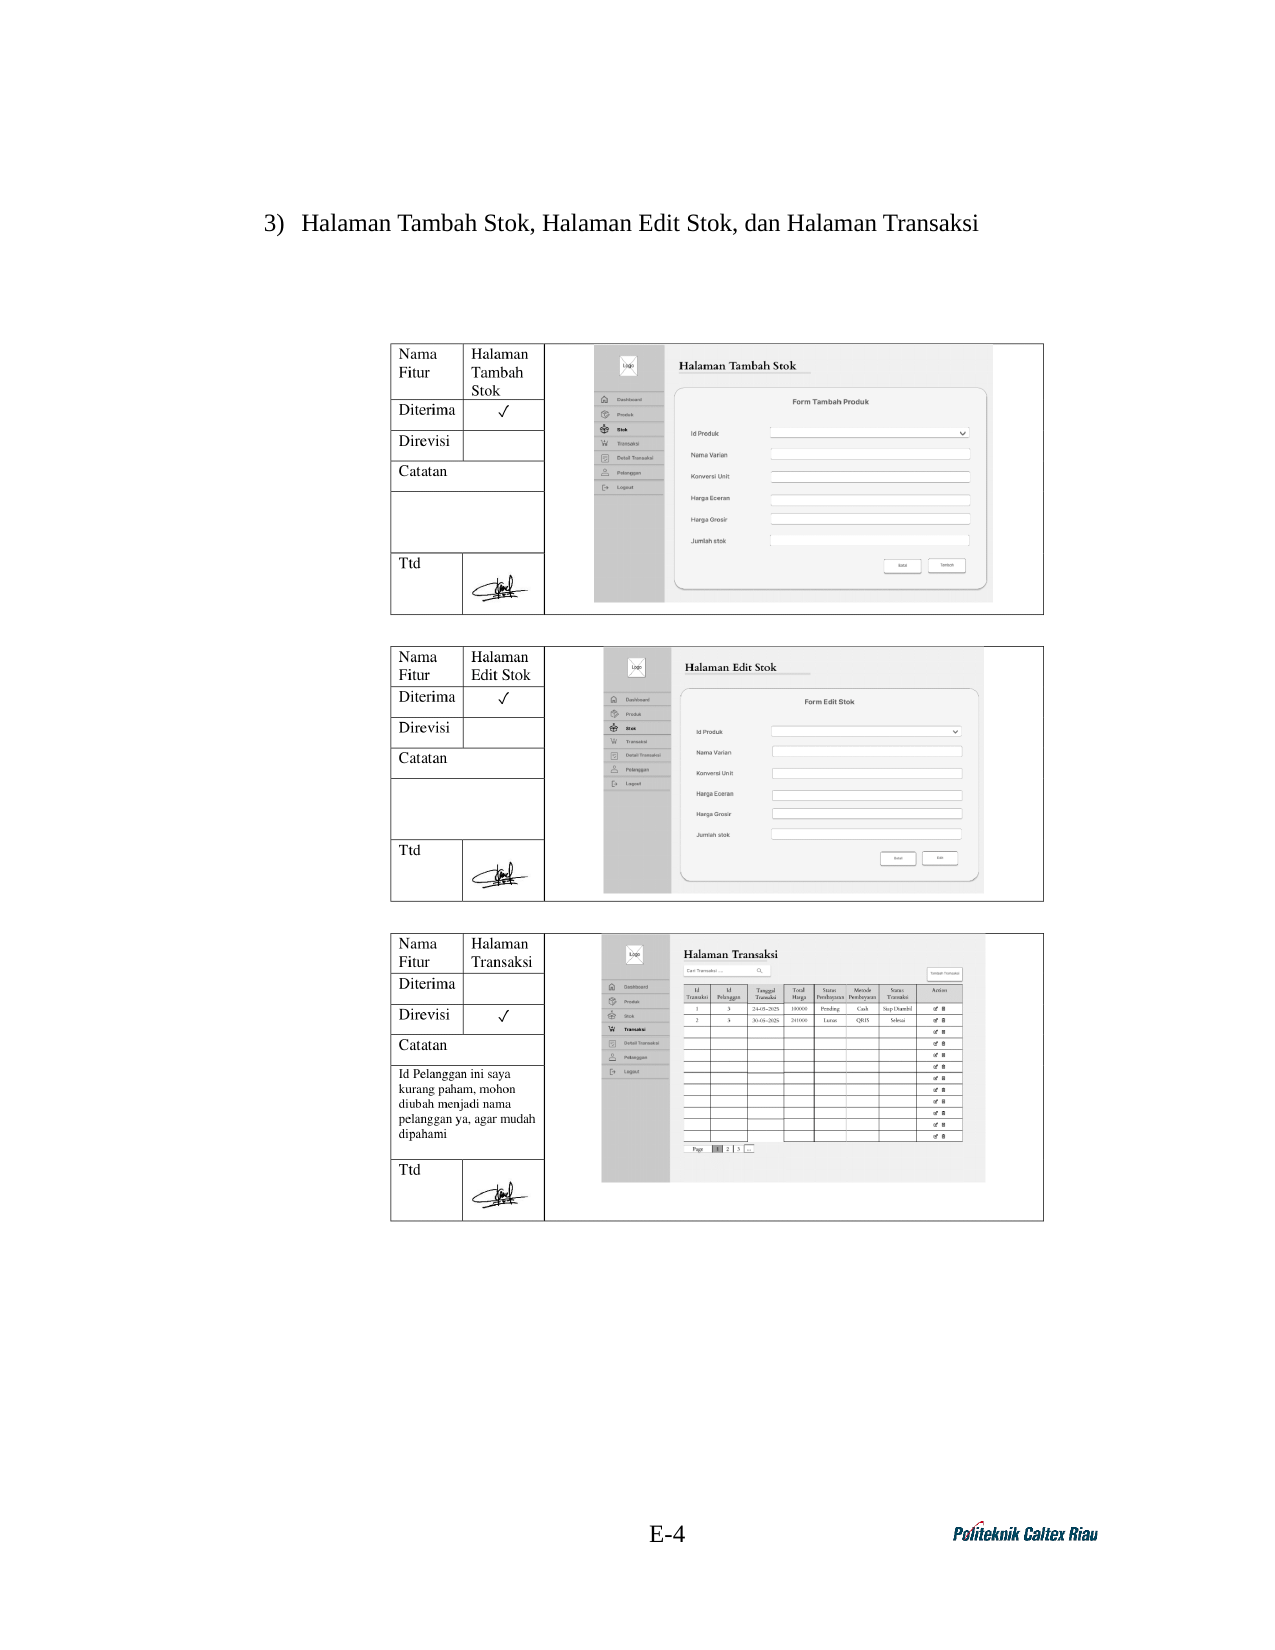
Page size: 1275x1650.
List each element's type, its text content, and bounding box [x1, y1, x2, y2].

picture [286, 239, 1148, 1459]
picture [951, 1521, 1098, 1543]
list Halaman Tambah Stok, Halaman Edit Stok, dan Halaman Transaksi [263, 208, 1098, 237]
